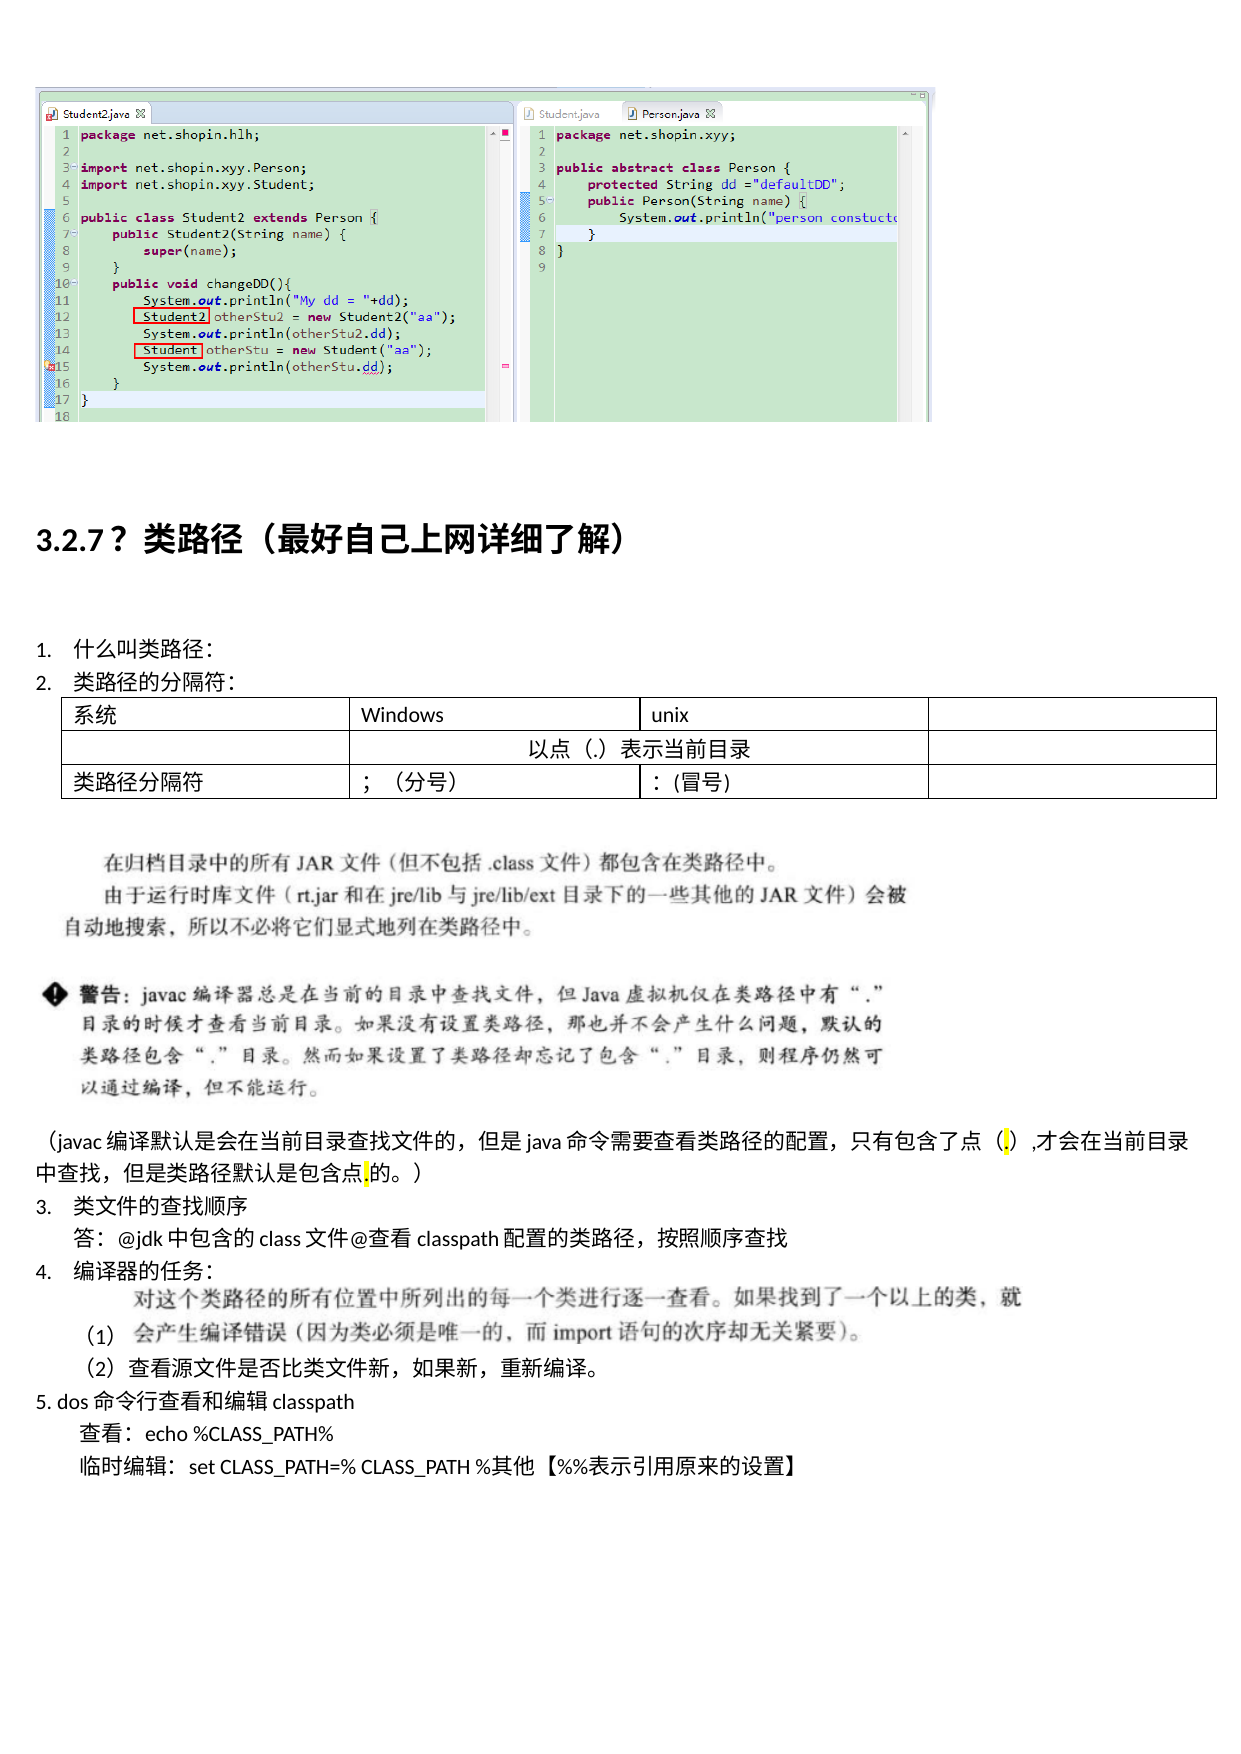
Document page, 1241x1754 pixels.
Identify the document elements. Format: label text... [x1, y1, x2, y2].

table_cell [62, 731, 349, 764]
table_cell [929, 765, 1216, 797]
list 类路径的分隔符： [35, 664, 1205, 697]
picture [35, 974, 936, 1111]
table_cell [929, 731, 1216, 764]
table_header unix [641, 698, 928, 730]
table_cell ：(冒号) [641, 765, 928, 797]
text （javac编译默认是会在当前目录查找文件的，但是java命令需要查看类路径的配置，只有包含了点（.）,才会在当前目录中查找，但是类路径默认是包含点.的。） [35, 1123, 1205, 1188]
picture [35, 845, 936, 948]
subtitle ？类路径（最好自己上网详细了解） [35, 505, 1205, 570]
table_cell ；（分号） [350, 765, 639, 797]
picture [127, 1286, 1028, 1344]
table_header [929, 698, 1216, 730]
list 什么叫类路径： [35, 632, 1205, 664]
text 临时编辑：set CLASS_PATH=% CLASS_PATH %其他【%%表示引用原来的设置】 [35, 1448, 1205, 1481]
list 类文件的查找顺序 [35, 1188, 1205, 1221]
text 5. dos命令行查看和编辑classpath [35, 1383, 1205, 1416]
list 编译器的任务： [35, 1253, 1205, 1286]
table_cell 类路径分隔符 [62, 765, 349, 797]
text 查看：echo %CLASS_PATH% [35, 1416, 1205, 1448]
list 答：@jdk中包含的class文件@查看classpath配置的类路径，按照顺序查找 [73, 1221, 1205, 1253]
table_header Windows [350, 698, 639, 730]
list （2）查看源文件是否比类文件新，如果新，重新编译。 [73, 1351, 1205, 1383]
table_cell 以点（.）表示当前目录 [350, 731, 928, 764]
picture [35, 87, 936, 422]
table_header 系统 [62, 698, 349, 730]
